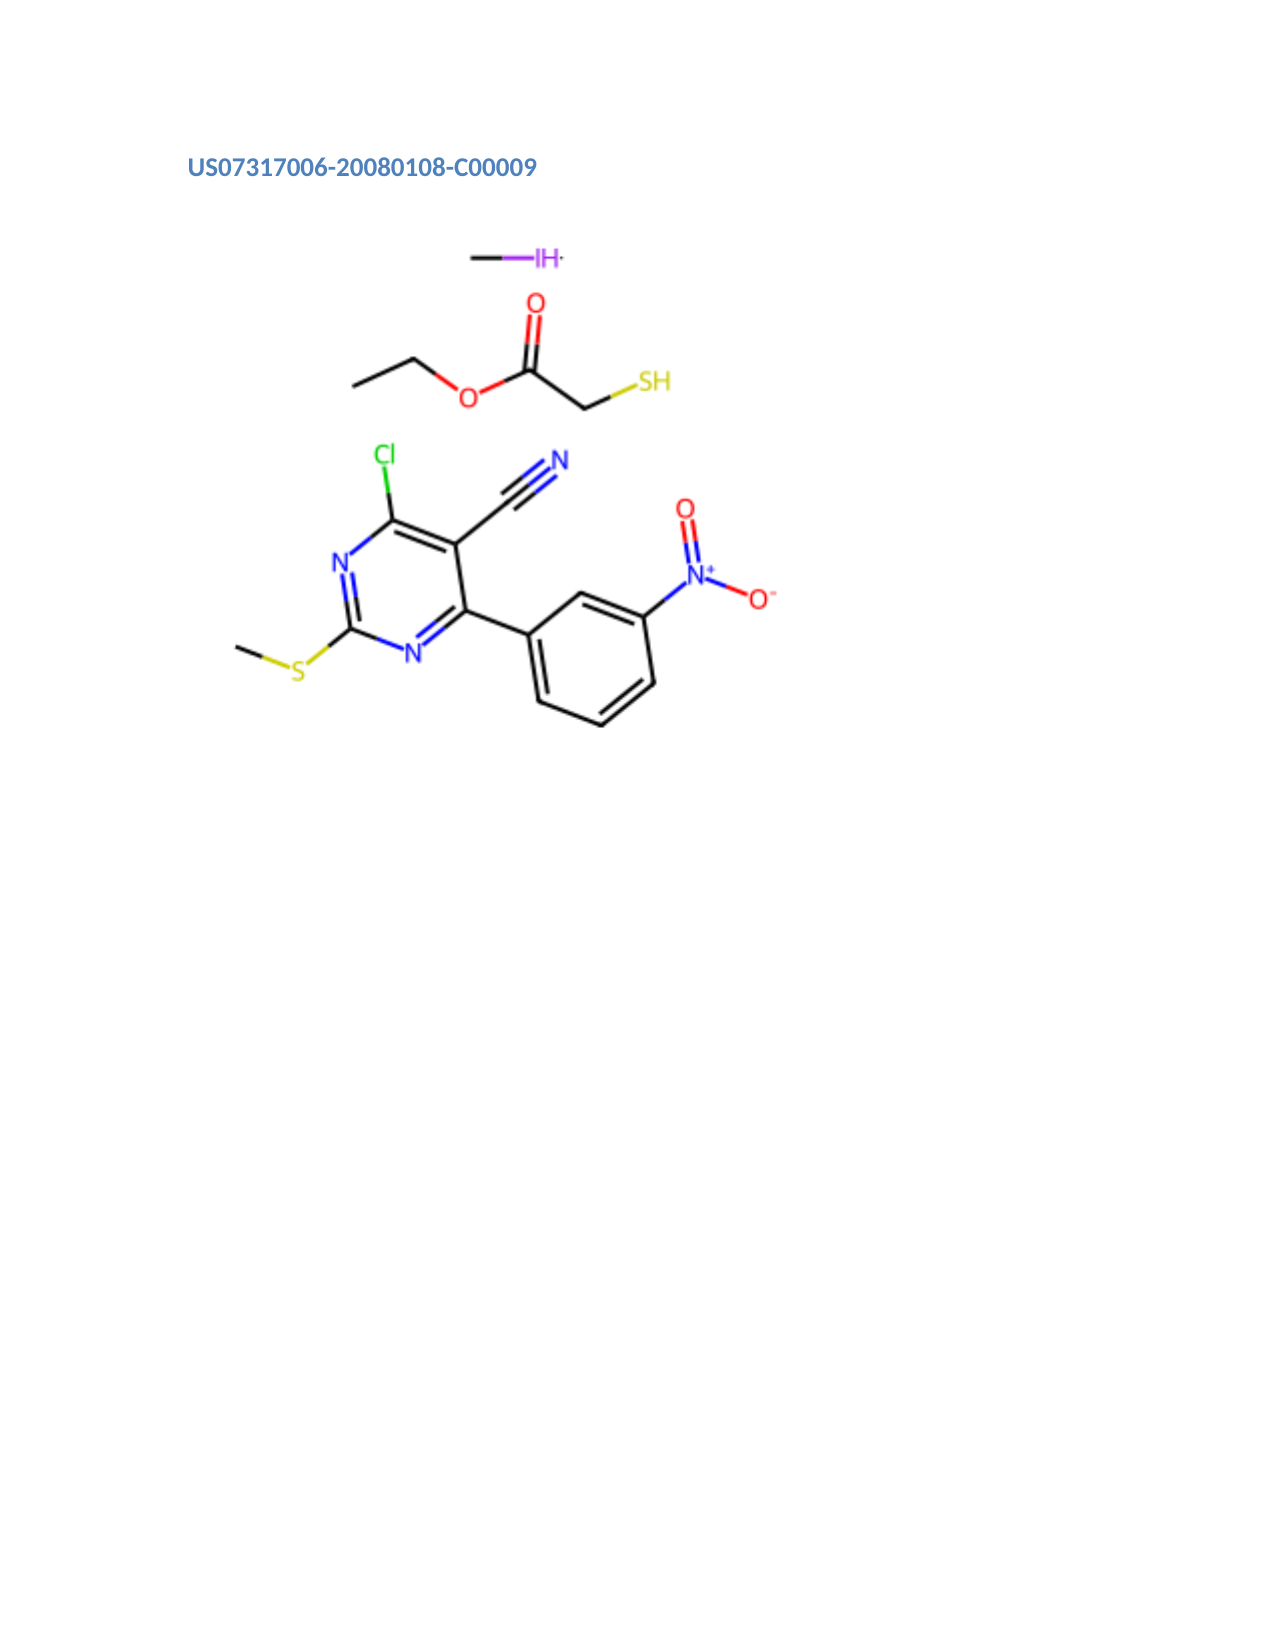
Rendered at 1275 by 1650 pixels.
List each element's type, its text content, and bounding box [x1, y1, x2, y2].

picture [206, 187, 807, 788]
subtitle US07317006-20080108-C00009 [187, 150, 1087, 183]
